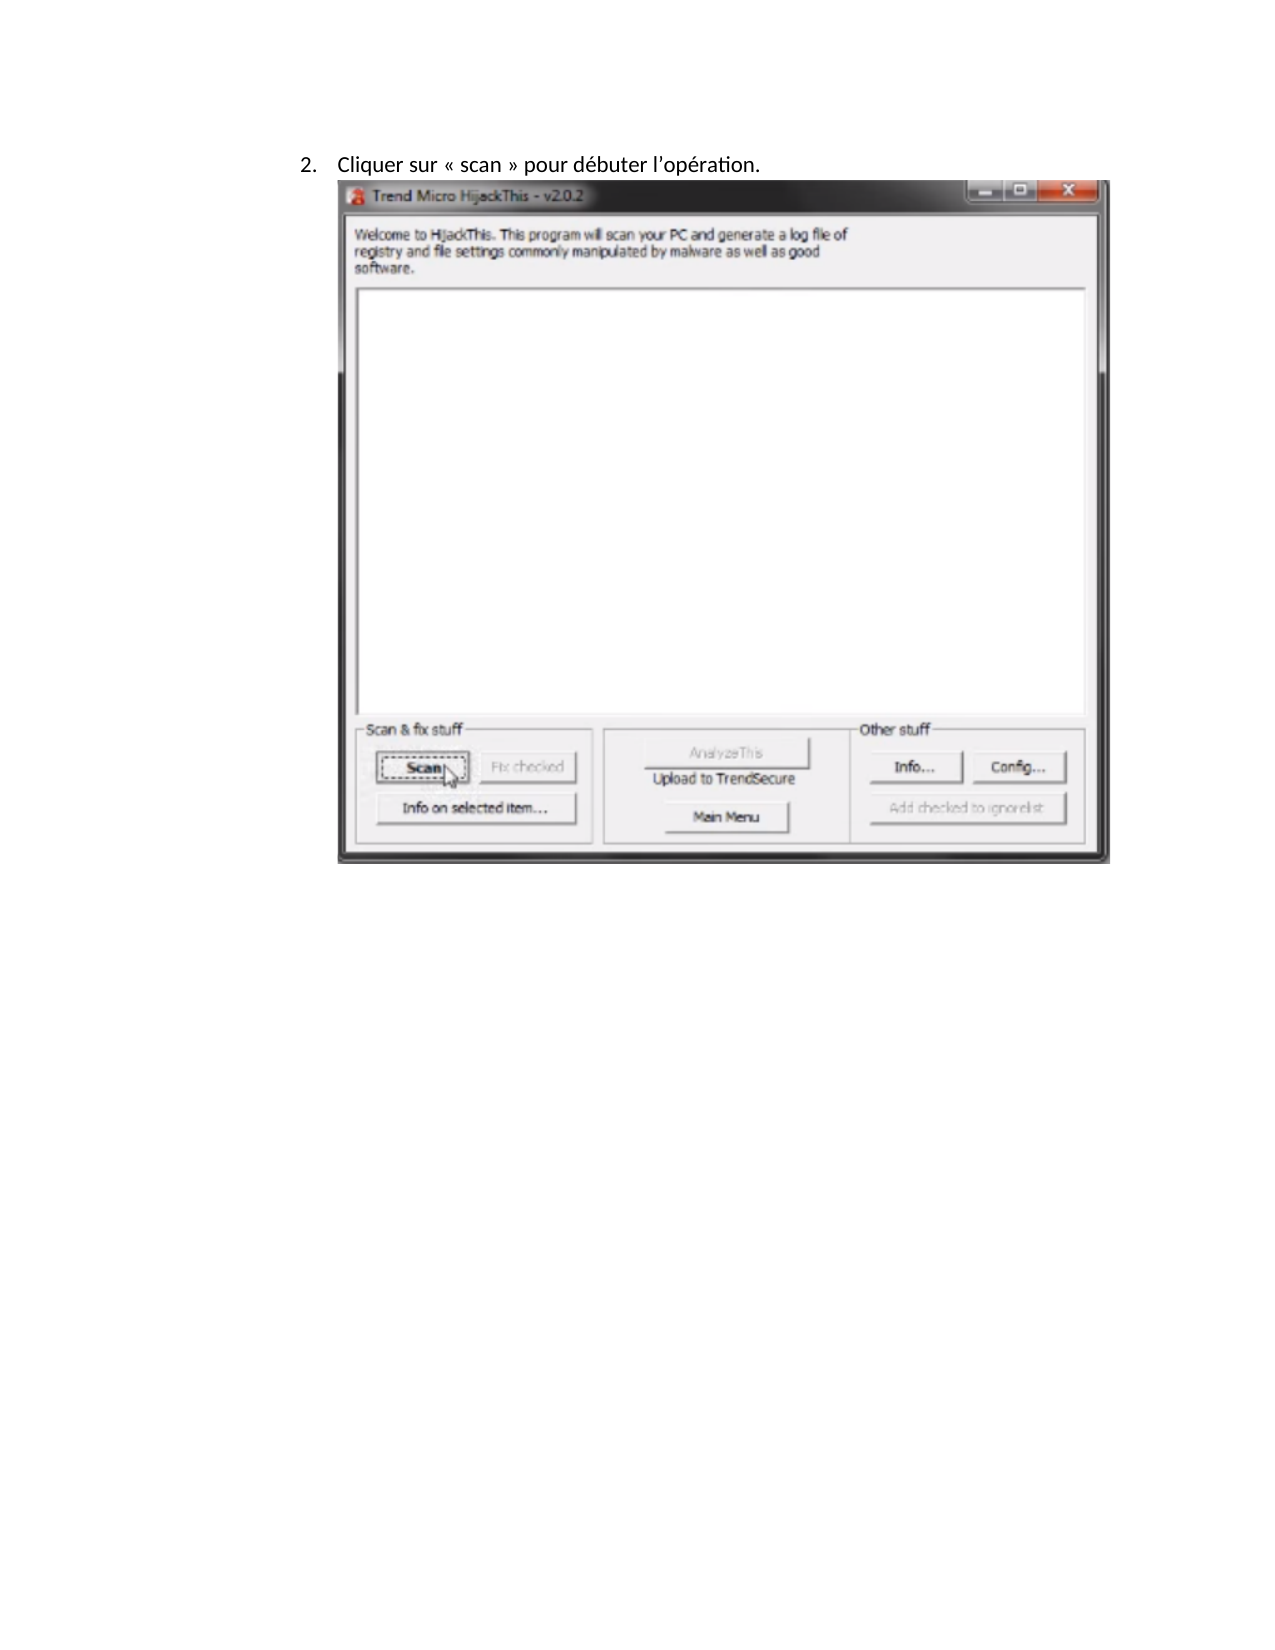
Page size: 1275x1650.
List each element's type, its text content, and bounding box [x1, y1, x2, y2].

picture [337, 180, 1110, 864]
